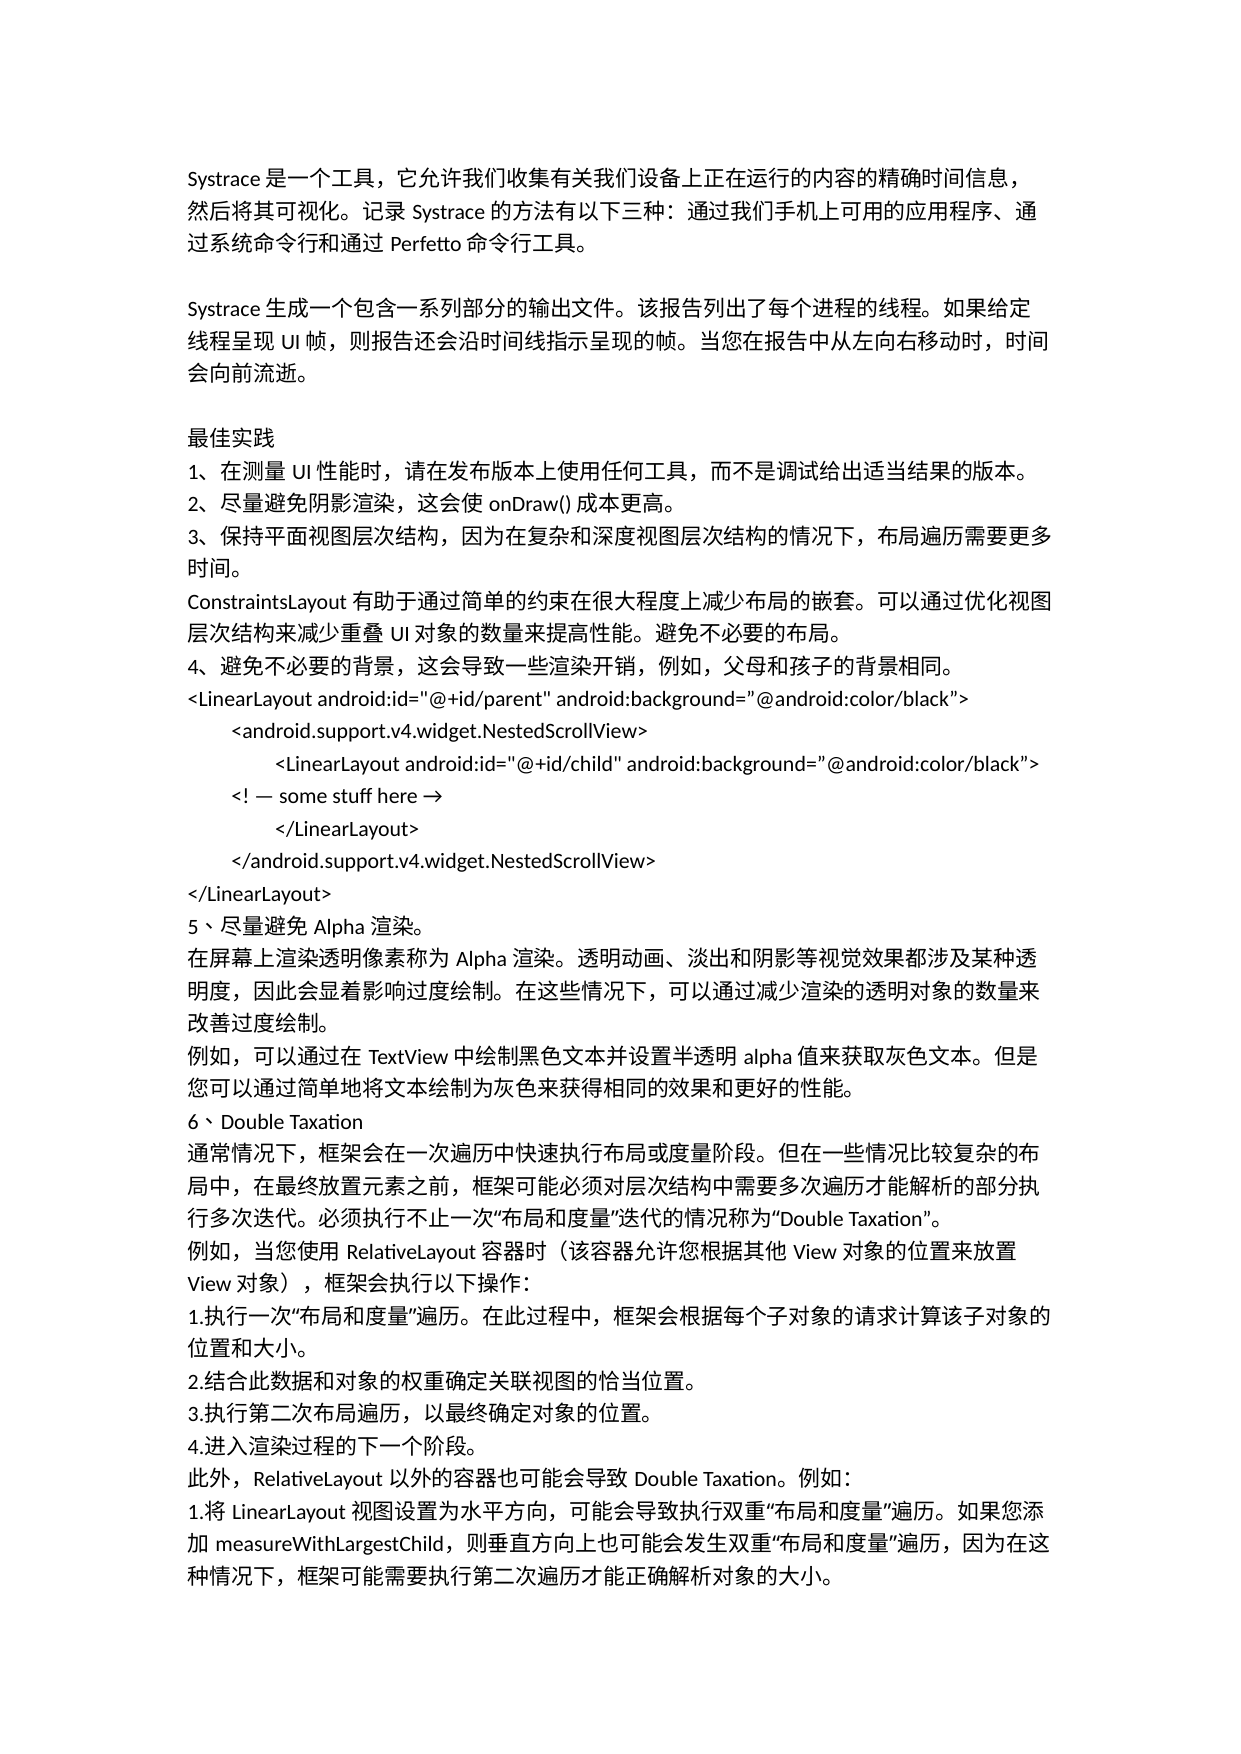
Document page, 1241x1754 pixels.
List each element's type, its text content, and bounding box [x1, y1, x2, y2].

text <LinearLayout android:id="@+id/child" android:background=”@android:color/black”> [231, 747, 1053, 779]
list 例如，当您使用 RelativeLayout 容器时（该容器允许您根据其他 View 对象的位置来放置 View 对象），框架会执行以下操作： [187, 1234, 1053, 1299]
text 3、保持平面视图层次结构，因为在复杂和深度视图层次结构的情况下，布局遍历需要更多时间。 [187, 519, 1053, 584]
list 尽量避免 Alpha 渲染。 [187, 909, 1053, 942]
list 例如，可以通过在 TextView 中绘制黑色文本并设置半透明 alpha 值来获取灰色文本。但是您可以通过简单地将文本绘制为灰色来获得相同的效果和更好的性能。 [187, 1039, 1053, 1104]
text </android.support.v4.widget.NestedScrollView> [187, 844, 1053, 877]
text ConstraintsLayout 有助于通过简单的约束在很大程度上减少布局的嵌套。可以通过优化视图层次结构来减少重叠 UI 对象的数量来提高性能。避免不必要的布局。 [187, 584, 1053, 649]
text </LinearLayout> [231, 812, 1053, 844]
text 4、避免不必要的背景，这会导致一些渲染开销，例如，父母和孩子的背景相同。 [187, 649, 1053, 682]
list 通常情况下，框架会在一次遍历中快速执行布局或度量阶段。但在一些情况比较复杂的布局中，在最终放置元素之前，框架可能必须对层次结构中需要多次遍历才能解析的部分执行多次迭代。必须执行不止一次“布局和度量”迭代的情况称为“Double Taxation”。 [187, 1137, 1053, 1234]
list 2.结合此数据和对象的权重确定关联视图的恰当位置。 [187, 1364, 1053, 1397]
text <android.support.v4.widget.NestedScrollView> [187, 714, 1053, 747]
list 在屏幕上渲染透明像素称为 Alpha 渲染。透明动画、淡出和阴影等视觉效果都涉及某种透明度，因此会显着影响过度绘制。在这些情况下，可以通过减少渲染的透明对象的数量来改善过度绘制。 [187, 942, 1053, 1039]
text 最佳实践 [187, 422, 1053, 454]
list Systrace 生成一个包含一系列部分的输出文件。该报告列出了每个进程的线程。如果给定线程呈现 UI 帧，则报告还会沿时间线指示呈现的帧。当您在报告中从左向右移动时，时间会向前流逝。 [187, 292, 1053, 389]
text <LinearLayout android:id="@+id/parent" android:background=”@android:color/black”> [187, 682, 1053, 714]
list Double Taxation [187, 1104, 1053, 1137]
list Systrace 是一个工具，它允许我们收集有关我们设备上正在运行的内容的精确时间信息，然后将其可视化。记录 Systrace 的方法有以下三种：通过我们手机上可用的应用程序、通过系统命令行和通过 Perfetto 命令行工具。 [187, 162, 1053, 259]
list 4.进入渲染过程的下一个阶段。 [187, 1429, 1053, 1462]
list 3.执行第二次布局遍历，以最终确定对象的位置。 [187, 1397, 1053, 1429]
text 1、在测量 UI 性能时，请在发布版本上使用任何工具，而不是调试给出适当结果的版本。 [187, 454, 1053, 487]
text <! — some stuff here → [187, 779, 1053, 812]
text </LinearLayout> [187, 877, 1053, 909]
list 1.执行一次“布局和度量”遍历。在此过程中，框架会根据每个子对象的请求计算该子对象的位置和大小。 [187, 1299, 1053, 1364]
list 此外，RelativeLayout 以外的容器也可能会导致 Double Taxation。例如： [187, 1462, 1053, 1494]
text 2、尽量避免阴影渲染，这会使 onDraw() 成本更高。 [187, 487, 1053, 519]
list 1.将 LinearLayout 视图设置为水平方向，可能会导致执行双重“布局和度量”遍历。如果您添加 measureWithLargestChild，则垂直方向上也可能会发生双重“布局和度量”遍历，因为在这种情况下，框架可能需要执行第二次遍历才能正确解析对象的大小。 [187, 1494, 1053, 1592]
